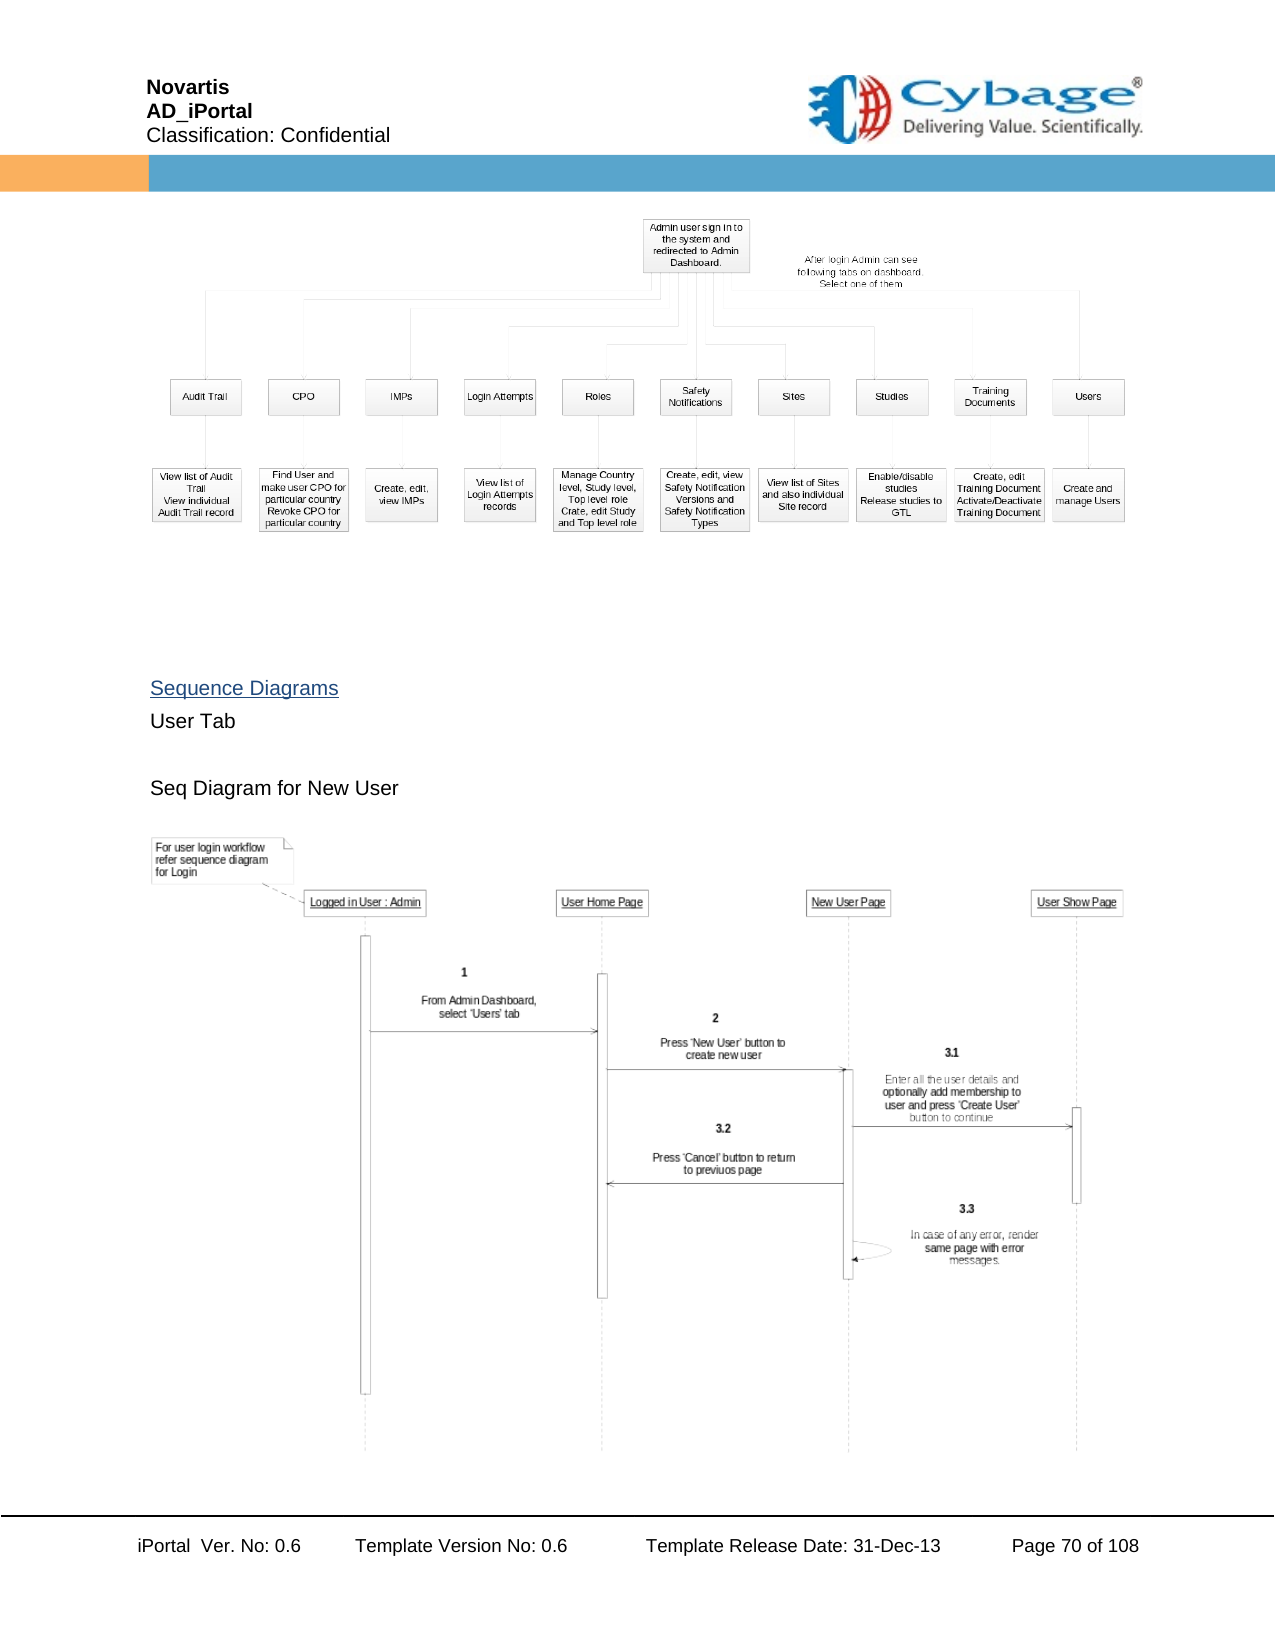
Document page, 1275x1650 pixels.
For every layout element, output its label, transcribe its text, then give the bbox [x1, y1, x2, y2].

text User Tab [150, 704, 1125, 733]
picture [808, 75, 1143, 144]
text Sequence Diagrams [150, 670, 1125, 699]
text Seq Diagram for New User [150, 770, 1125, 799]
